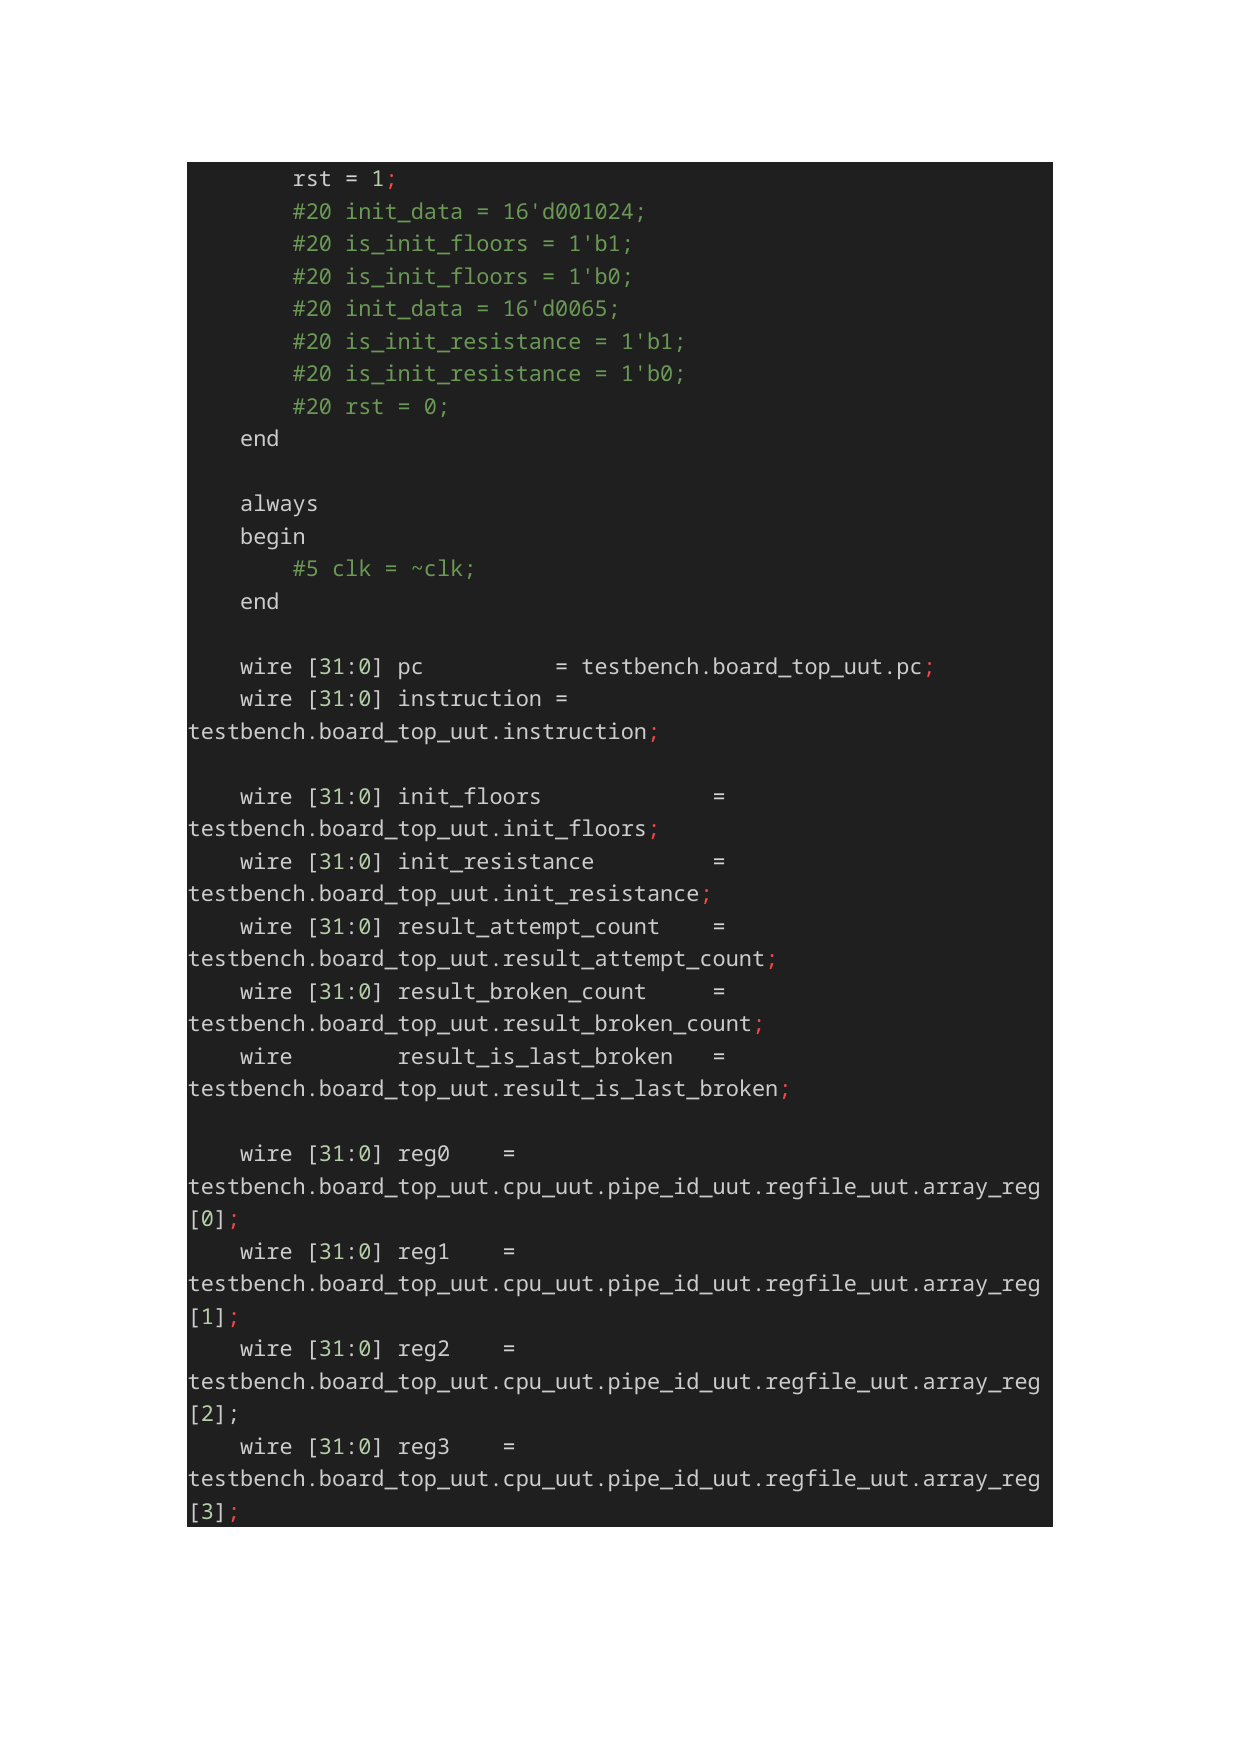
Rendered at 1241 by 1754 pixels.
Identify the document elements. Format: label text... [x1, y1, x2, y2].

text wire [31:0] reg3 = testbench.board_top_uut.cpu_uut.pipe_id_uut.regfile_uut.array_reg[3]; [187, 1429, 1053, 1527]
text wire [31:0] reg2 = testbench.board_top_uut.cpu_uut.pipe_id_uut.regfile_uut.array_reg[2]; [187, 1332, 1053, 1429]
text wire [31:0] instruction = testbench.board_top_uut.instruction; [187, 682, 1053, 747]
text #5 clk = ~clk; [187, 552, 1053, 584]
text #20 is_init_floors = 1'b0; [187, 259, 1053, 292]
text wire [31:0] reg0 = testbench.board_top_uut.cpu_uut.pipe_id_uut.regfile_uut.array_reg[0]; [187, 1137, 1053, 1234]
text #20 is_init_floors = 1'b1; [187, 227, 1053, 259]
text wire [31:0] init_floors = testbench.board_top_uut.init_floors; [187, 779, 1053, 844]
text wire [31:0] reg1 = testbench.board_top_uut.cpu_uut.pipe_id_uut.regfile_uut.array_reg[1]; [187, 1234, 1053, 1332]
text wire [31:0] result_broken_count = testbench.board_top_uut.result_broken_count; [187, 974, 1053, 1039]
text end [187, 422, 1053, 454]
text always [187, 487, 1053, 519]
text wire [31:0] result_attempt_count = testbench.board_top_uut.result_attempt_count; [187, 909, 1053, 974]
text begin [187, 519, 1053, 552]
text #20 is_init_resistance = 1'b1; [187, 324, 1053, 357]
text #20 init_data = 16'd001024; [187, 194, 1053, 227]
text wire result_is_last_broken = testbench.board_top_uut.result_is_last_broken; [187, 1039, 1053, 1104]
text wire [31:0] init_resistance = testbench.board_top_uut.init_resistance; [187, 844, 1053, 909]
text rst = 1; [187, 162, 1053, 194]
text wire [31:0] pc = testbench.board_top_uut.pc; [187, 649, 1053, 682]
text #20 init_data = 16'd0065; [187, 292, 1053, 324]
text #20 is_init_resistance = 1'b0; [187, 357, 1053, 389]
text #20 rst = 0; [187, 389, 1053, 422]
text end [187, 584, 1053, 617]
